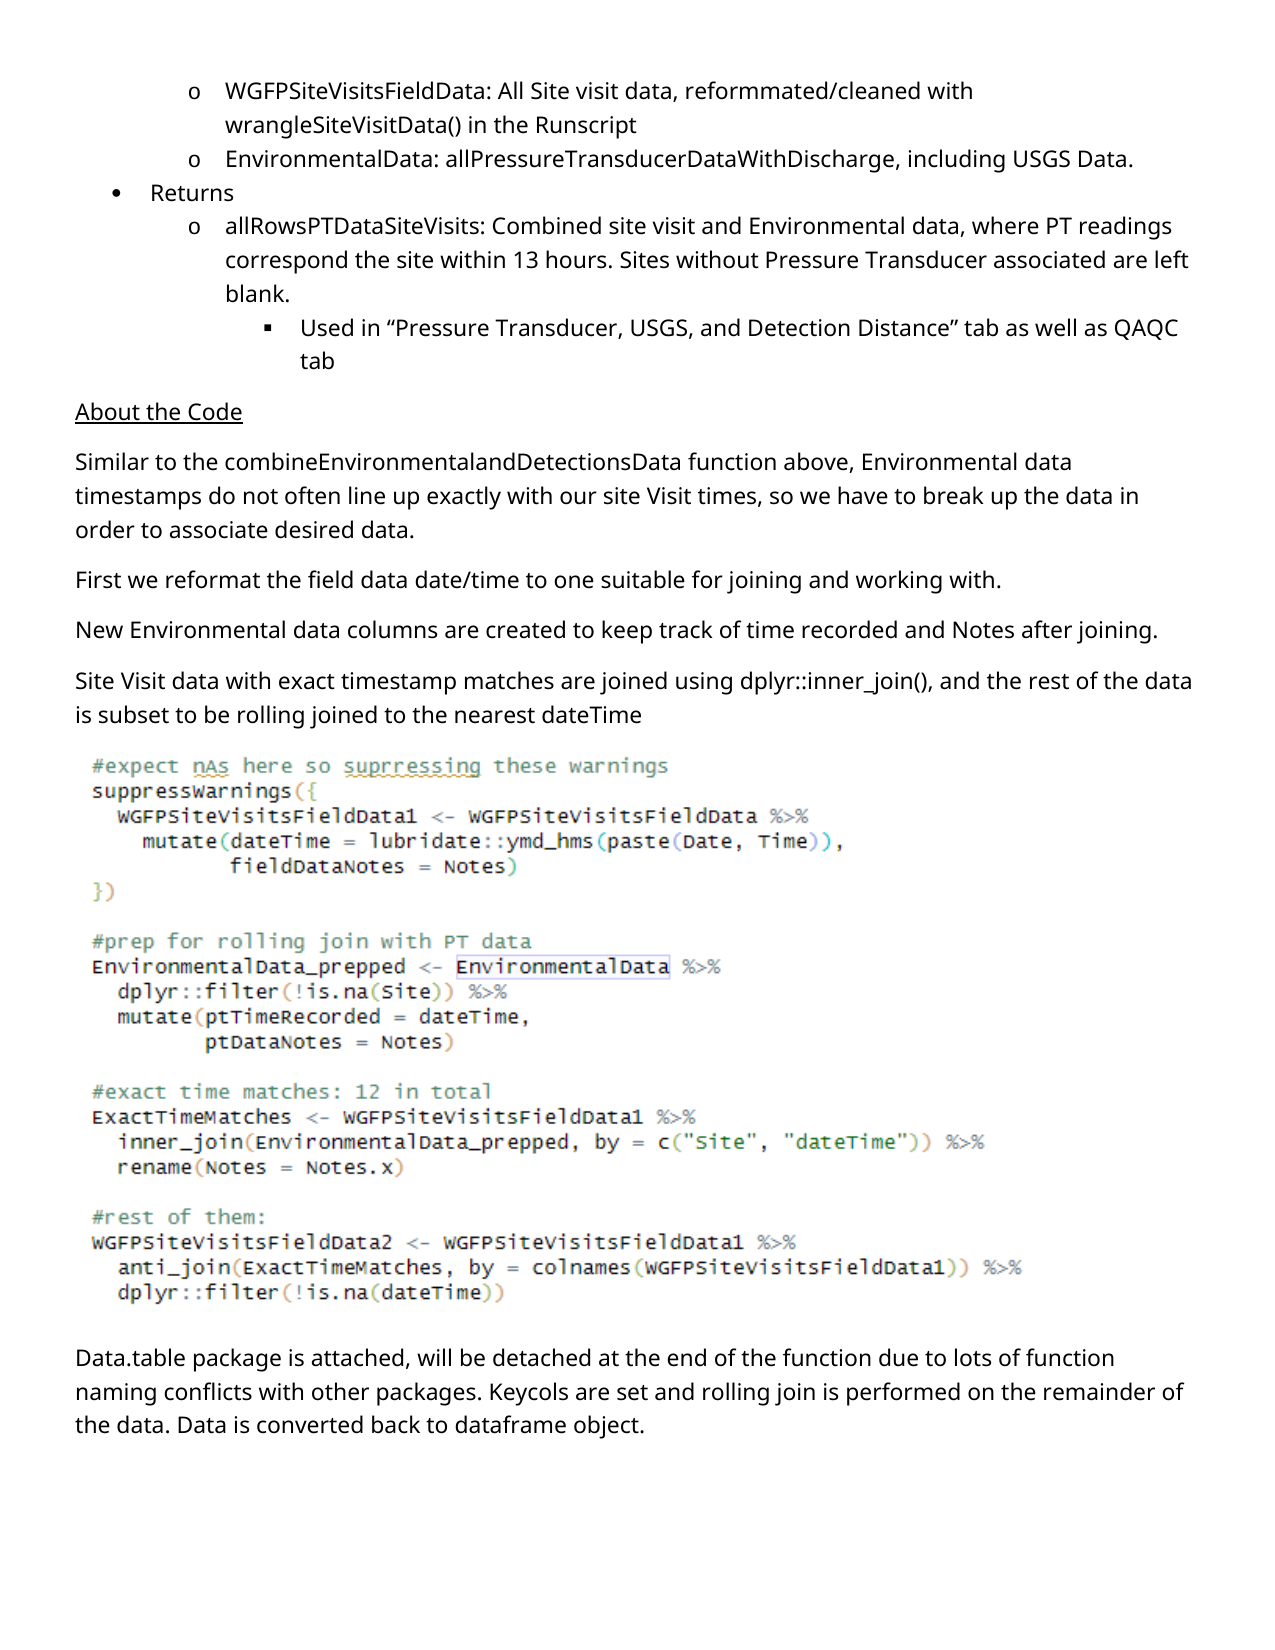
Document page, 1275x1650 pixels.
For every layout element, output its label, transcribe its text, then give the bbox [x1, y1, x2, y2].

text Similar to the combineEnvironmentalandDetectionsData function above, Environmental data timestamps do not often line up exactly with our site Visit times, so we have to break up the data in order to associate desired data. [75, 446, 1200, 545]
list WGFPSiteVisitsFieldData: All Site visit data, reformmated/cleaned with wrangleSiteVisitData() in the Runscript [187, 75, 1200, 140]
list Used in “Pressure Transducer, USGS, and Detection Distance” tab as well as QAQC tab [262, 312, 1200, 377]
picture [75, 749, 1060, 1323]
list EnvironmentalData: allPressureTransducerDataWithDischarge, including USGS Data. [187, 143, 1200, 174]
list allRowsPTDataSiteVisits: Combined site visit and Environmental data, where PT readings correspond the site within 13 hours. Sites without Pressure Transducer associated are left blank. [187, 210, 1200, 309]
text Site Visit data with exact timestamp matches are joined using dplyr::inner_join(), and the rest of the data is subset to be rolling joined to the nearest dateTime [75, 665, 1200, 730]
text Data.table package is attached, will be detached at the end of the function due to lots of function naming conflicts with other packages. Keycols are set and rolling join is performed on the remainder of the data. Data is converted back to dataframe object. [75, 1342, 1200, 1441]
text About the Code [75, 396, 1200, 427]
text New Environmental data columns are created to keep track of time recorded and Notes after joining. [75, 614, 1200, 646]
list Returns [112, 176, 1200, 208]
text First we reformat the field data date/time to one suitable for joining and working with. [75, 564, 1200, 595]
